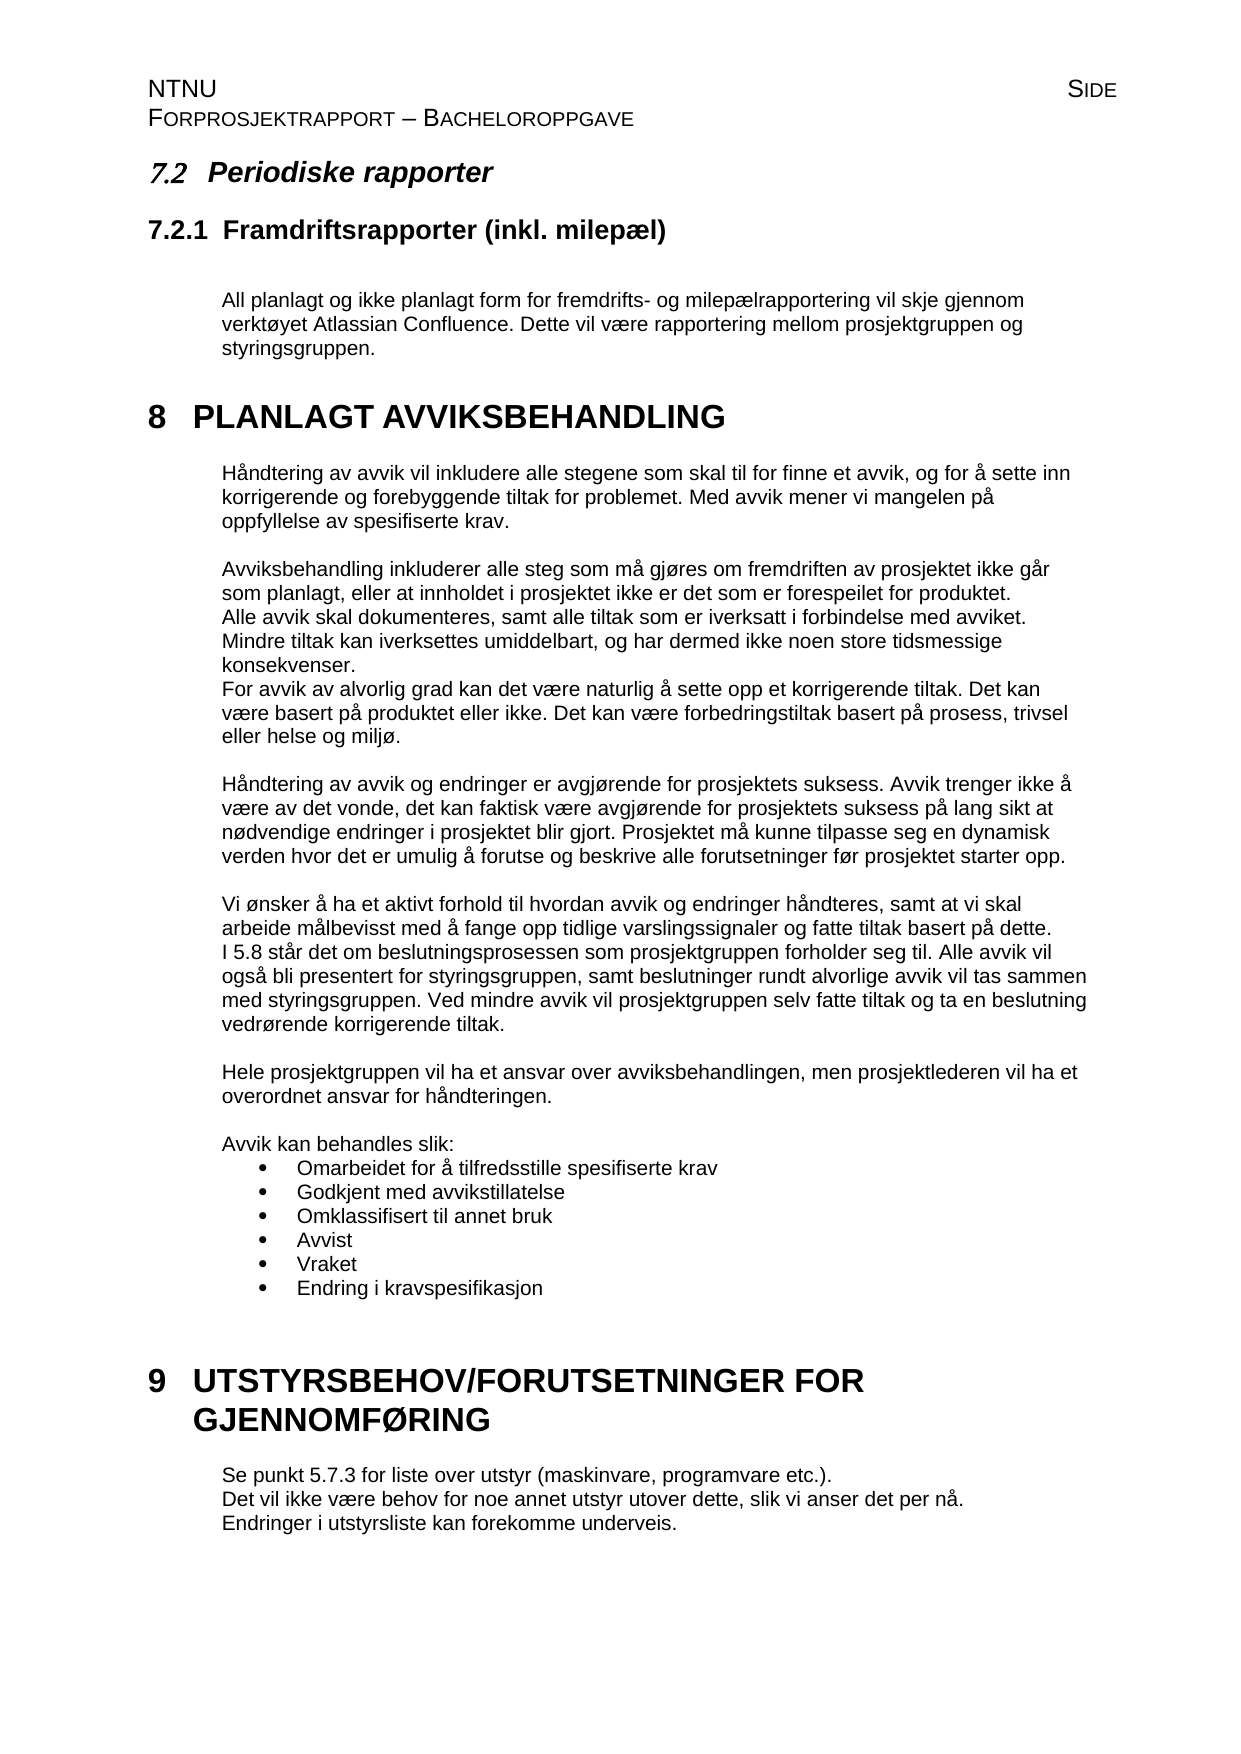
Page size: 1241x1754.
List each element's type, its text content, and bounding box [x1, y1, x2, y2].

subtitle PLANLAGT AVVIKSBEHANDLING [148, 397, 1092, 436]
text Endringer i utstyrsliste kan forekomme underveis. [222, 1511, 1092, 1535]
subtitle Framdriftsrapporter (inkl. milepæl) [148, 214, 1092, 245]
text Det vil ikke være behov for noe annet utstyr utover dette, slik vi anser det per nå. [222, 1487, 1092, 1511]
text Alle avvik skal dokumenteres, samt alle tiltak som er iverksatt i forbindelse med avviket. Mindre tiltak kan iverksettes umiddelbart, og har dermed ikke noen store tidsmessige konsekvenser. [222, 604, 1092, 676]
text Avvik kan behandles slik: [222, 1132, 1092, 1156]
list Avvist [259, 1228, 1092, 1252]
text Håndtering av avvik og endringer er avgjørende for prosjektets suksess. Avvik trenger ikke å være av det vonde, det kan faktisk være avgjørende for prosjektets suksess på lang sikt at nødvendige endringer i prosjektet blir gjort. Prosjektet må kunne tilpasse seg en dynamisk verden hvor det er umulig å forutse og beskrive alle forutsetninger før prosjektet starter opp. [222, 772, 1092, 868]
text Vi ønsker å ha et aktivt forhold til hvordan avvik og endringer håndteres, samt at vi skal arbeide målbevisst med å fange opp tidlige varslingssignaler og fatte tiltak basert på dette. [222, 892, 1092, 940]
text I 5.8 står det om beslutningsprosessen som prosjektgruppen forholder seg til. Alle avvik vil også bli presentert for styringsgruppen, samt beslutninger rundt alvorlige avvik vil tas sammen med styringsgruppen. Ved mindre avvik vil prosjektgruppen selv fatte tiltak og ta en beslutning vedrørende korrigerende tiltak. [222, 940, 1092, 1036]
subtitle Periodiske rapporter [148, 155, 1092, 189]
list Omklassifisert til annet bruk [259, 1204, 1092, 1228]
list Godkjent med avvikstillatelse [259, 1180, 1092, 1204]
text For avvik av alvorlig grad kan det være naturlig å sette opp et korrigerende tiltak. Det kan være basert på produktet eller ikke. Det kan være forbedringstiltak basert på prosess, trivsel eller helse og miljø. [222, 676, 1092, 748]
list Omarbeidet for å tilfredsstille spesifiserte krav [259, 1156, 1092, 1180]
text Se punkt 5.7.3 for liste over utstyr (maskinvare, programvare etc.). [222, 1463, 1092, 1487]
text Hele prosjektgruppen vil ha et ansvar over avviksbehandlingen, men prosjektlederen vil ha et overordnet ansvar for håndteringen. [222, 1060, 1092, 1108]
list Vraket [259, 1252, 1092, 1276]
text Avviksbehandling inkluderer alle steg som må gjøres om fremdriften av prosjektet ikke går som planlagt, eller at innholdet i prosjektet ikke er det som er forespeilet for produktet. [222, 557, 1092, 604]
text All planlagt og ikke planlagt form for fremdrifts- og milepælrapportering vil skje gjennom verktøyet Atlassian Confluence. Dette vil være rapportering mellom prosjektgruppen og styringsgruppen. [222, 288, 1092, 360]
list Endring i kravspesifikasjon [259, 1276, 1092, 1300]
text Håndtering av avvik vil inkludere alle stegene som skal til for finne et avvik, og for å sette inn korrigerende og forebyggende tiltak for problemet. Med avvik mener vi mangelen på oppfyllelse av spesifiserte krav. [222, 461, 1092, 533]
subtitle UTSTYRSBEHOV/FORUTSETNINGER FOR GJENNOMFØRING [148, 1361, 1092, 1438]
